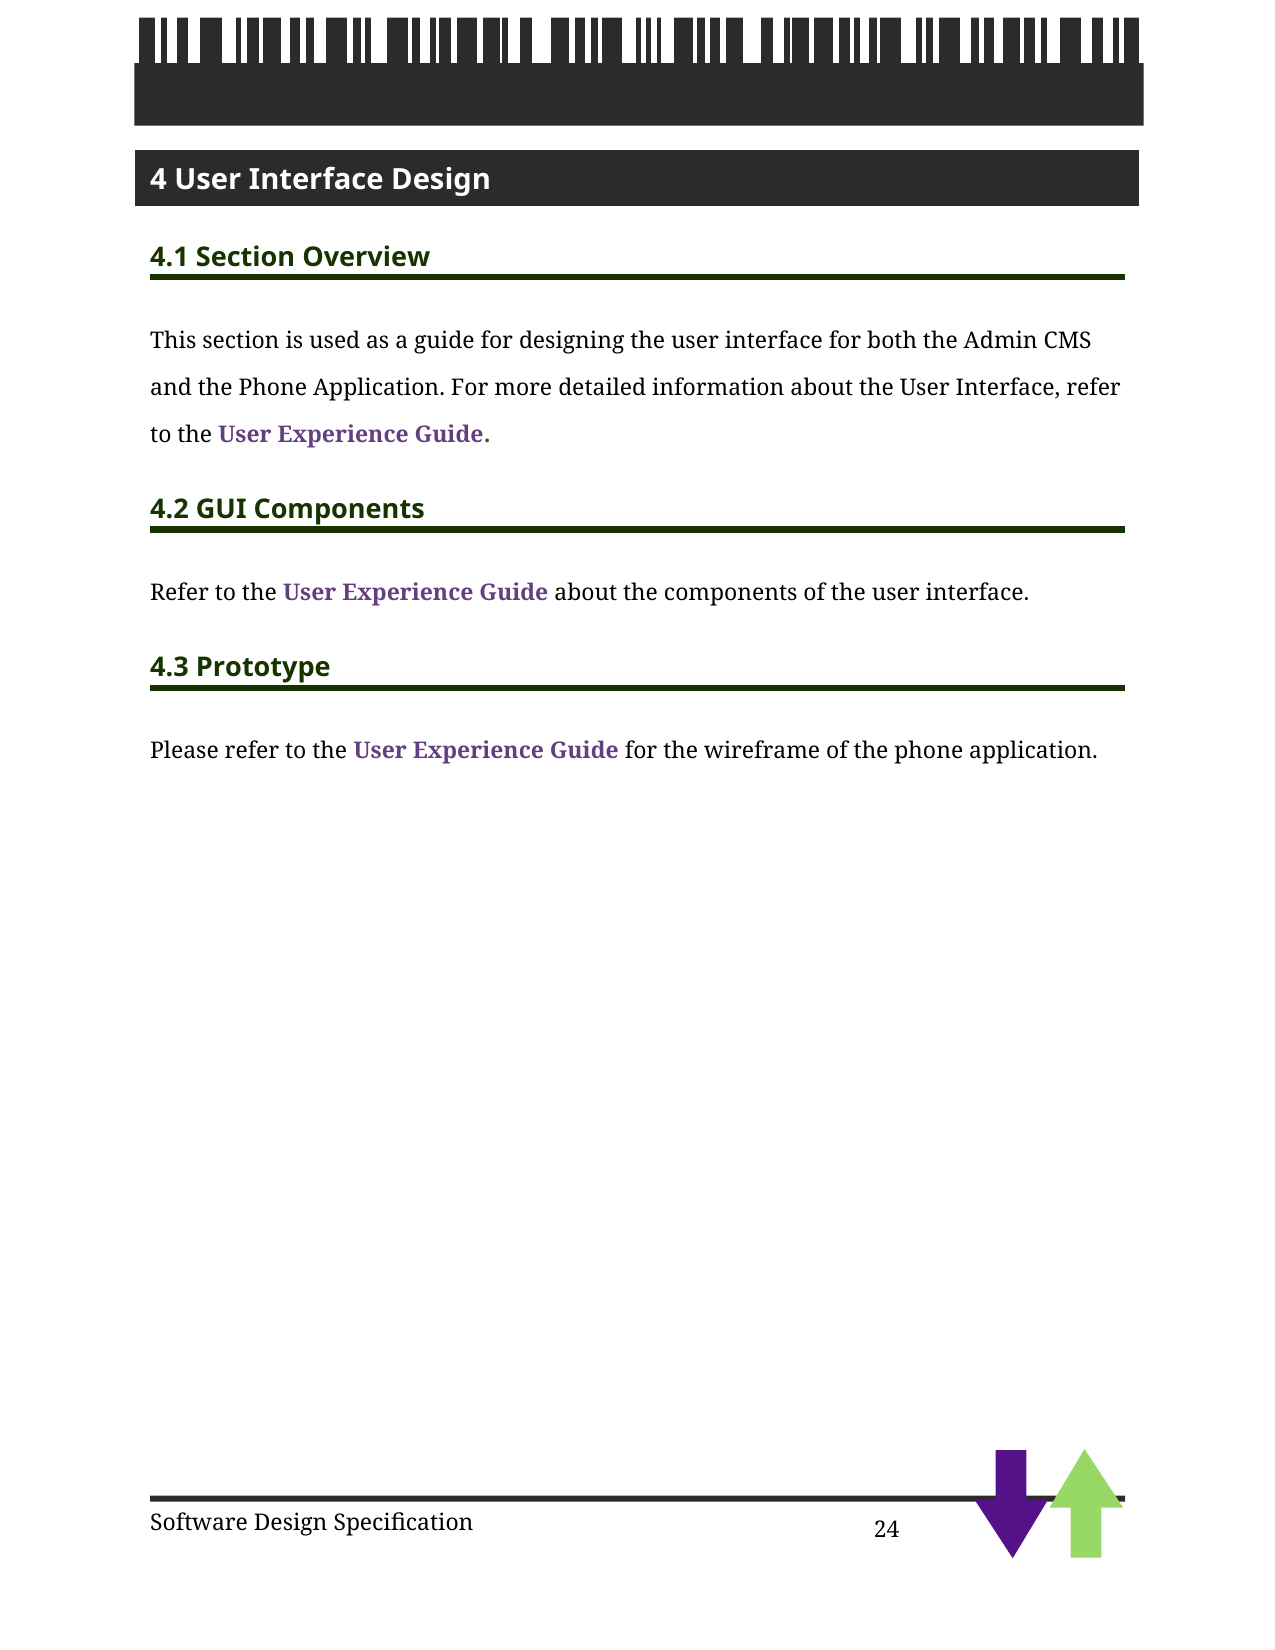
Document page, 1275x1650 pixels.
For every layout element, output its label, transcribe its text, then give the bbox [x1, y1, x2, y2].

text This section is used as a guide for designing the user interface for both the Admin CMS and the Phone Application. For more detailed information about the User Interface, refer to the User Experience Guide. [150, 324, 1125, 449]
subtitle 4.1 Section Overview [150, 237, 1125, 274]
subtitle 4 User Interface Design [142, 156, 1133, 200]
text Please refer to the User Experience Guide for the wireframe of the phone application. [150, 734, 1125, 766]
text Refer to the User Experience Guide about the components of the user interface. [150, 576, 1125, 607]
subtitle 4.3 Prototype [150, 648, 1125, 685]
subtitle 4.2 GUI Components [150, 489, 1125, 526]
